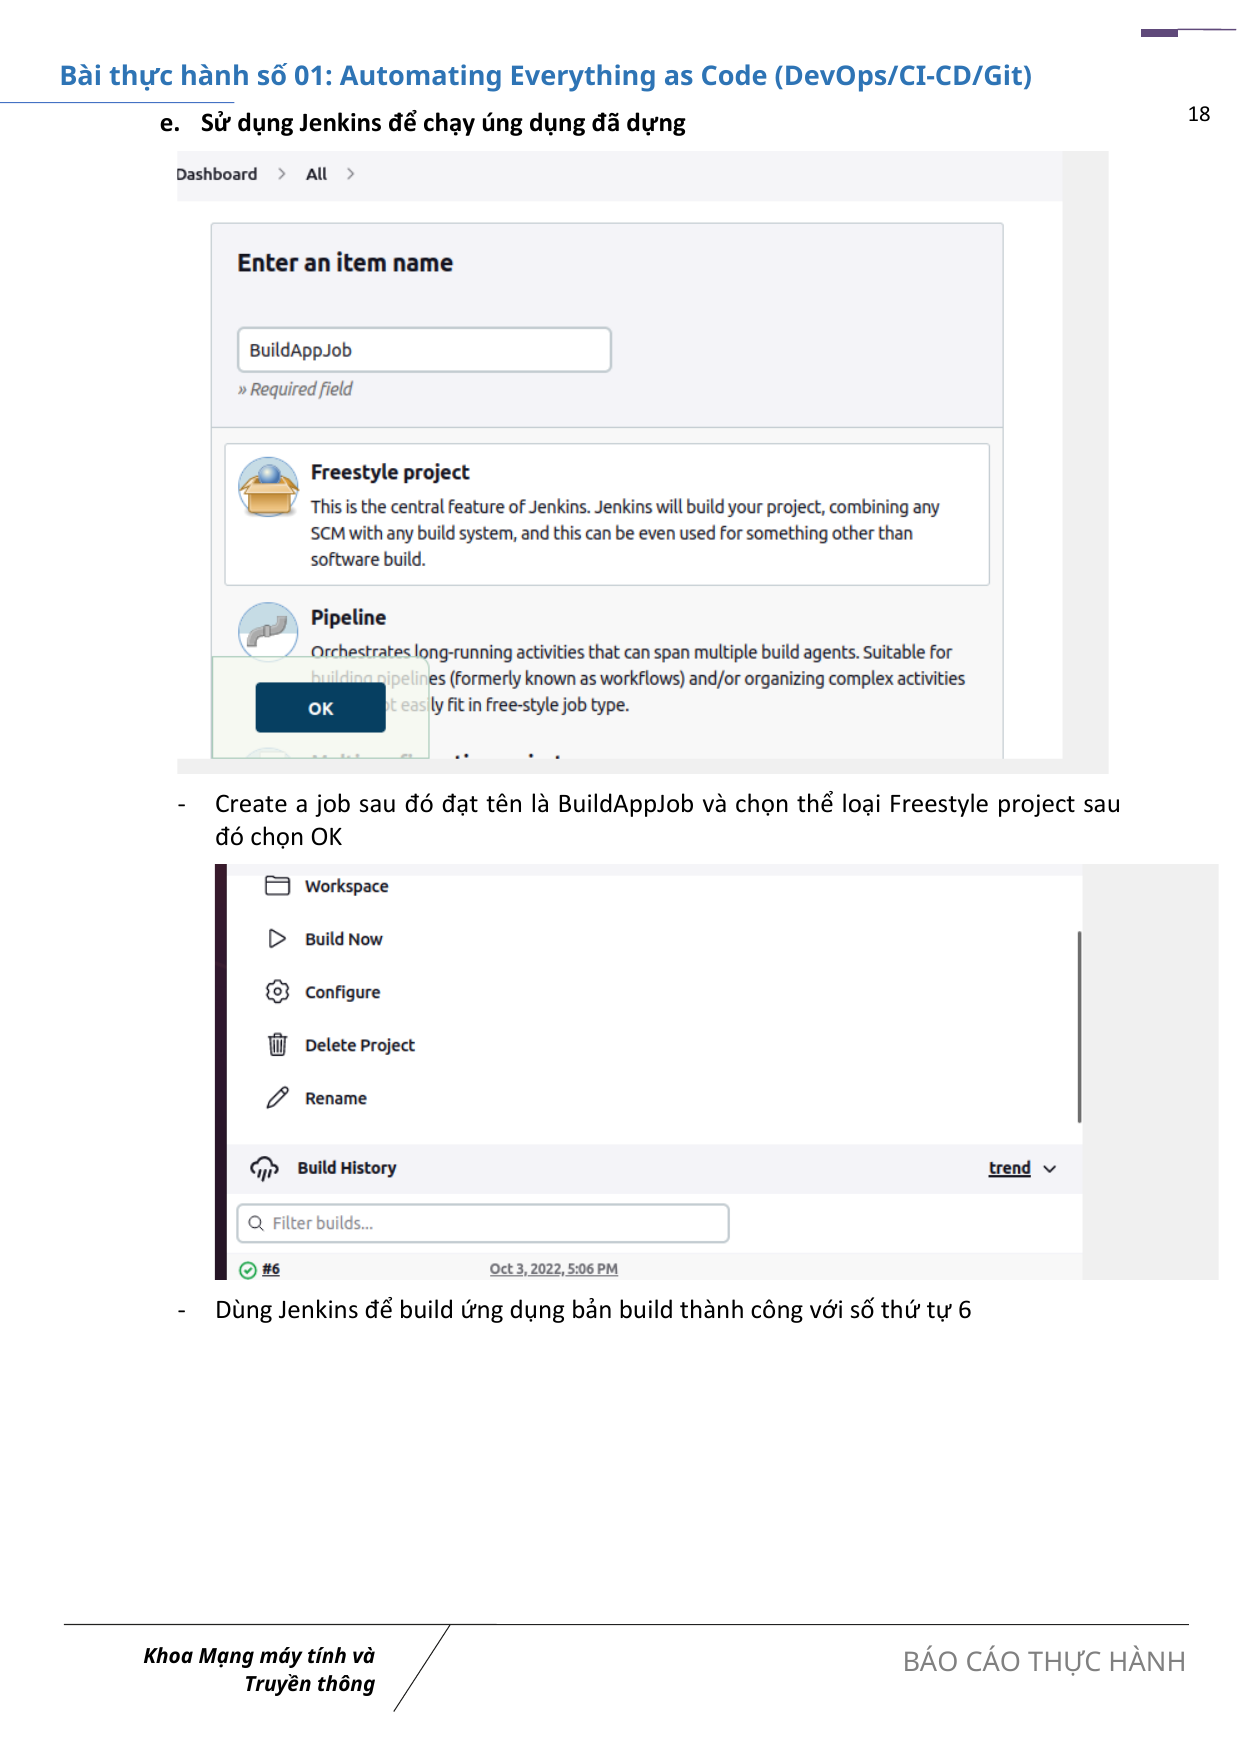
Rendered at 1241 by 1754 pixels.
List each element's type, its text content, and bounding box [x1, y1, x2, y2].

subtitle Sử dụng Jenkins để chạy úng dụng đã dựng [159, 106, 1122, 138]
list Create a job sau đó đạt tên là BuildAppJob và chọn thể loại Freestyle project sau đó chọn OK [177, 786, 1122, 852]
picture [177, 151, 1109, 774]
picture [214, 864, 1219, 1280]
list Dùng Jenkins để build ứng dụng bản build thành công với số thứ tự 6 [177, 1292, 1122, 1325]
